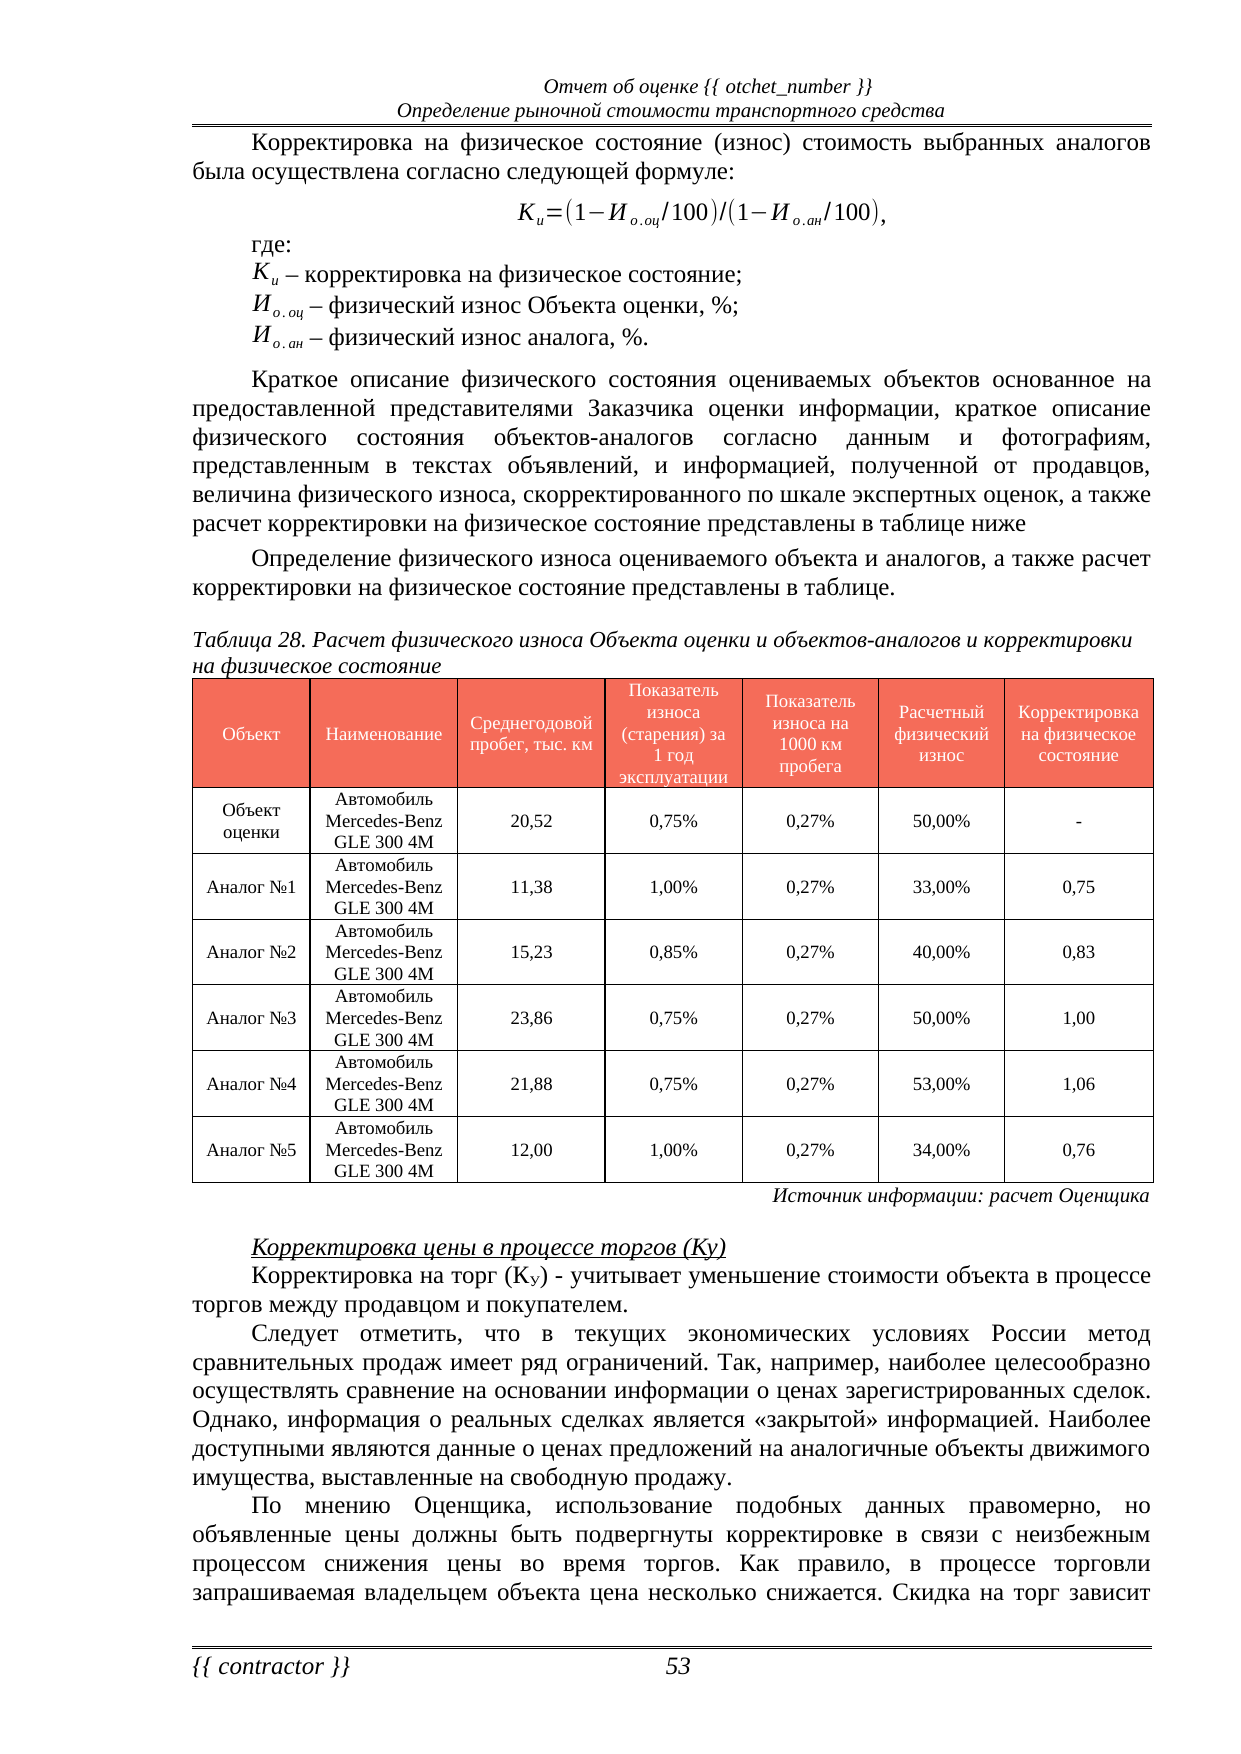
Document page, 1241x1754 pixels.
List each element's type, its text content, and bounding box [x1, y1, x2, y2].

text Следует отметить, что в текущих экономических условиях России метод сравнительных продаж имеет ряд ограничений. Так, например, наиболее целесообразно осуществлять сравнение на основании информации о ценах зарегистрированных сделок. Однако, информация о реальных сделках является «закрытой» информацией. Наиболее доступными являются данные о ценах предложений на аналогичные объекты движимого имущества, выставленные на свободную продажу. [192, 1318, 1152, 1490]
table_cell 50,00% [879, 788, 1004, 853]
table_cell 21,88 [458, 1051, 604, 1116]
text , [192, 197, 1152, 229]
table_cell 0,27% [743, 920, 878, 984]
table_cell Аналог №3 [193, 985, 309, 1050]
text где: [192, 229, 1152, 258]
table_cell 11,38 [458, 854, 604, 919]
table_cell Автомобиль Mercedes-Вenz GLE 300 4M [311, 1051, 457, 1116]
table_header Показатель износа (старения) за 1 год эксплуатации [606, 679, 742, 787]
table_cell 23,86 [458, 985, 604, 1050]
table_cell 20,52 [458, 788, 604, 853]
table_cell 1,00% [606, 1117, 742, 1182]
table_cell 0,75 [1005, 854, 1153, 919]
table_cell Автомобиль Mercedes-Вenz GLE 300 4M [311, 854, 457, 919]
table_cell 0,83 [1005, 920, 1153, 984]
table_cell 0,27% [743, 985, 878, 1050]
table_header Показатель износа на 1000 км пробега [743, 679, 878, 787]
table_cell 0,27% [743, 854, 878, 919]
table_cell 12,00 [458, 1117, 604, 1182]
table_cell 0,75% [606, 985, 742, 1050]
table_cell Аналог №5 [193, 1117, 309, 1182]
table_cell 0,76 [1005, 1117, 1153, 1182]
table_cell - [1005, 788, 1153, 853]
table_cell Аналог №2 [193, 920, 309, 984]
table_cell 15,23 [458, 920, 604, 984]
text – физический износ Объекта оценки, %; [192, 289, 1152, 321]
table_cell 40,00% [879, 920, 1004, 984]
table_header Корректировка на физическое состояние [1005, 679, 1153, 787]
table_cell Аналог №4 [193, 1051, 309, 1116]
table_cell 1,06 [1005, 1051, 1153, 1116]
text Таблица 28. Расчет физического износа Объекта оценки и объектов-аналогов и корректировки на физическое состояние [192, 626, 1152, 678]
table_cell 1,00% [606, 854, 742, 919]
table_cell 0,85% [606, 920, 742, 984]
table_header Среднегодовой пробег, тыс. км [458, 679, 604, 787]
table_header Расчетный физический износ [879, 679, 1004, 787]
text Краткое описание физического состояния оцениваемых объектов основанное на предоставленной представителями Заказчика оценки информации, краткое описание физического состояния объектов-аналогов согласно данным и фотографиям, представленным в текстах объявлений, и информацией, полученной от продавцов, величина физического износа, скорректированного по шкале экспертных оценок, а также расчет корректировки на физическое состояние представлены в таблице ниже [192, 364, 1152, 537]
table_cell 34,00% [879, 1117, 1004, 1182]
text Источник информации: расчет Оценщика [192, 1183, 1152, 1207]
text Определение физического износа оцениваемого объекта и аналогов, а также расчет корректировки на физическое состояние представлены в таблице. [192, 543, 1152, 601]
table_cell 0,27% [743, 1051, 878, 1116]
text – корректировка на физическое состояние; [192, 258, 1152, 289]
table_cell 0,75% [606, 1051, 742, 1116]
table_cell Автомобиль Mercedes-Вenz GLE 300 4M [311, 788, 457, 853]
table_cell 33,00% [879, 854, 1004, 919]
table_cell Автомобиль Mercedes-Вenz GLE 300 4M [311, 1117, 457, 1182]
table_cell 1,00 [1005, 985, 1153, 1050]
table_cell 0,75% [606, 788, 742, 853]
table_cell 0,27% [743, 788, 878, 853]
table_cell Автомобиль Mercedes-Вenz GLE 300 4M [311, 920, 457, 984]
table_cell Объект оценки [193, 788, 309, 853]
text Корректировка на торг (КУ) - учитывает уменьшение стоимости объекта в процессе торгов между продавцом и покупателем. [192, 1260, 1152, 1318]
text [192, 1490, 1152, 1605]
table_header Объект [193, 679, 309, 787]
table_cell 50,00% [879, 985, 1004, 1050]
text Корректировка цены в процессе торгов (Ку) [192, 1232, 1152, 1260]
table_cell Автомобиль Mercedes-Вenz GLE 300 4M [311, 985, 457, 1050]
table_cell 0,27% [743, 1117, 878, 1182]
table_header Наименование [311, 679, 457, 787]
text – физический износ аналога, %. [192, 321, 1152, 352]
text Корректировка на физическое состояние (износ) стоимость выбранных аналогов была осуществлена согласно следующей формуле: [192, 127, 1152, 184]
table_cell Аналог №1 [193, 854, 309, 919]
table_cell 53,00% [879, 1051, 1004, 1116]
